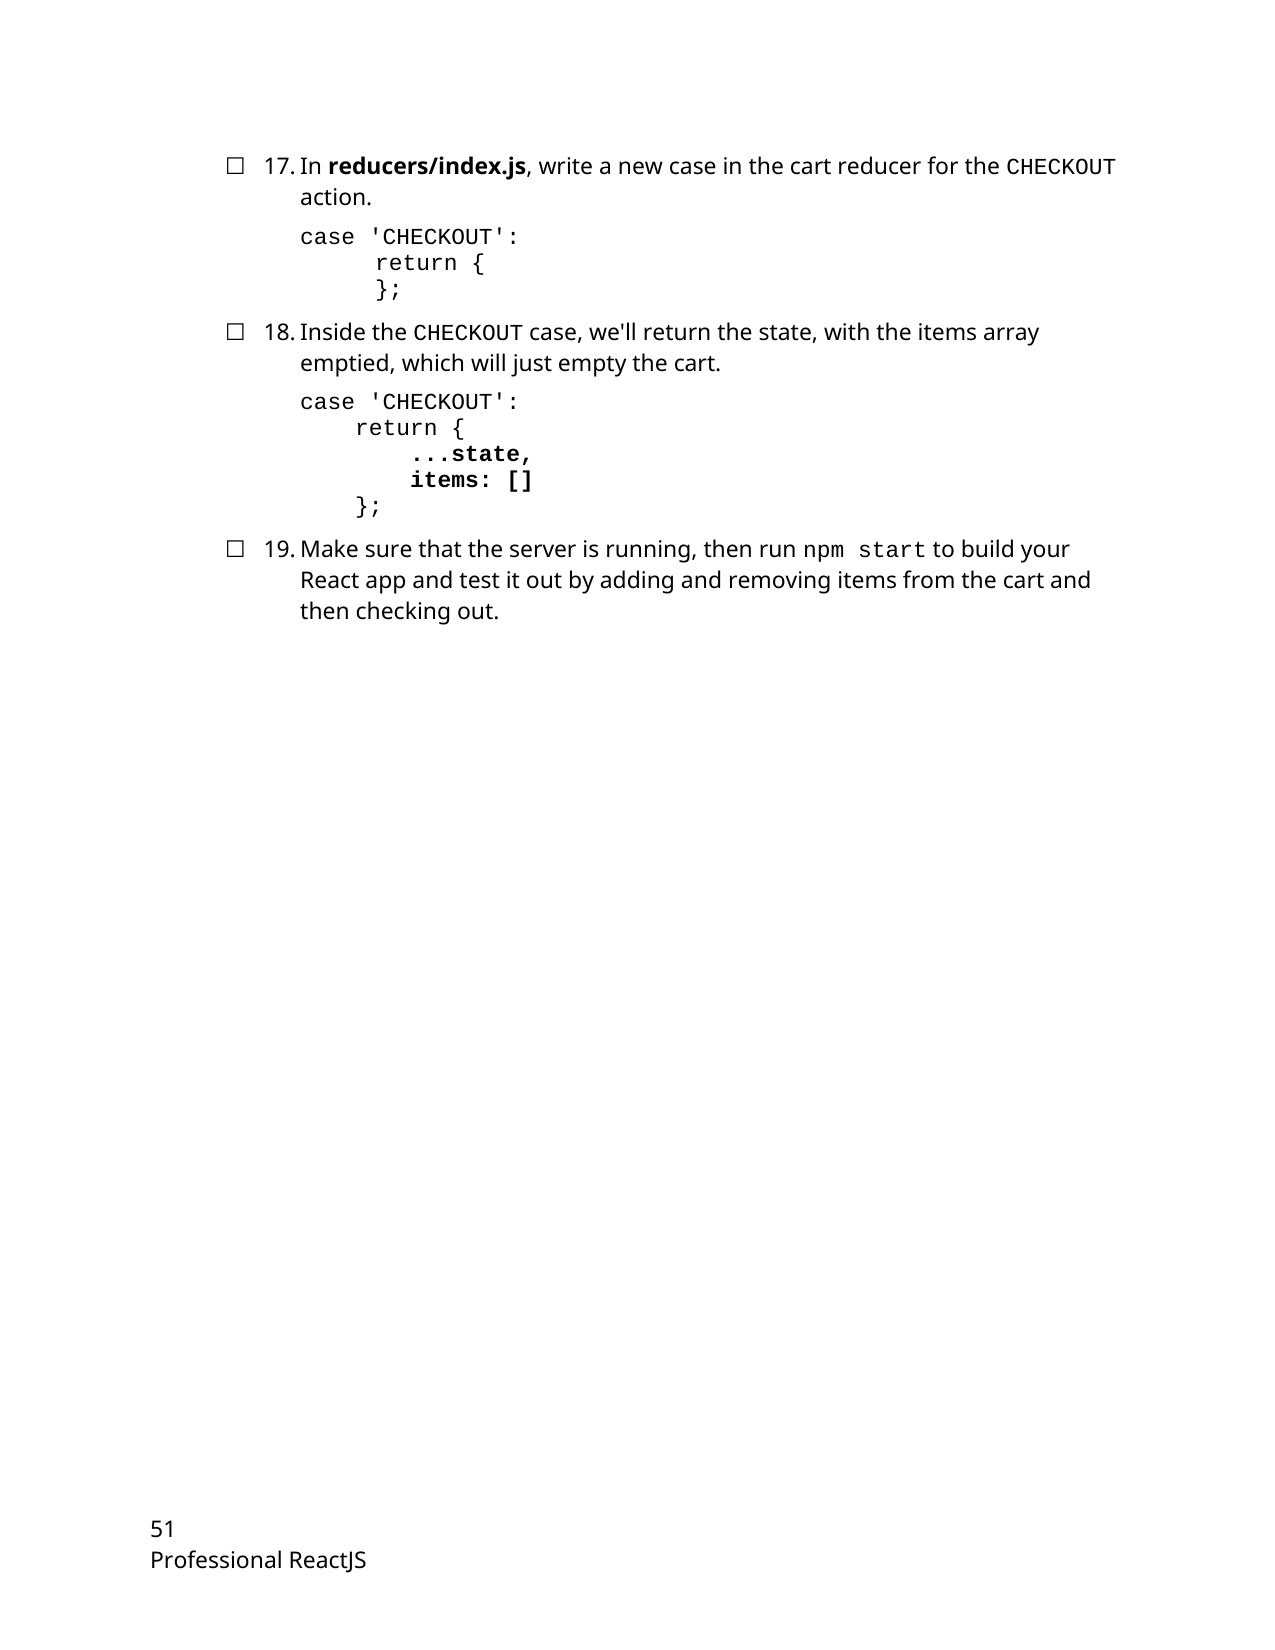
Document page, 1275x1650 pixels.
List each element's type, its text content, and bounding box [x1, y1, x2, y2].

text }; [300, 277, 1125, 303]
text case 'CHECKOUT': return { ...state, items: [] }; [300, 391, 1125, 520]
text Inside the CHECKOUT case, we'll return the state, with the items array emptied, which will just empty the cart. [225, 315, 1125, 378]
text Make sure that the server is running, then run npm start to build your React app and test it out by adding and removing items from the cart and then checking out. [225, 533, 1125, 627]
text return { [300, 251, 1125, 277]
text case 'CHECKOUT': [300, 225, 1125, 251]
text In reducers/index.js, write a new case in the cart reducer for the CHECKOUT action. [225, 150, 1125, 213]
